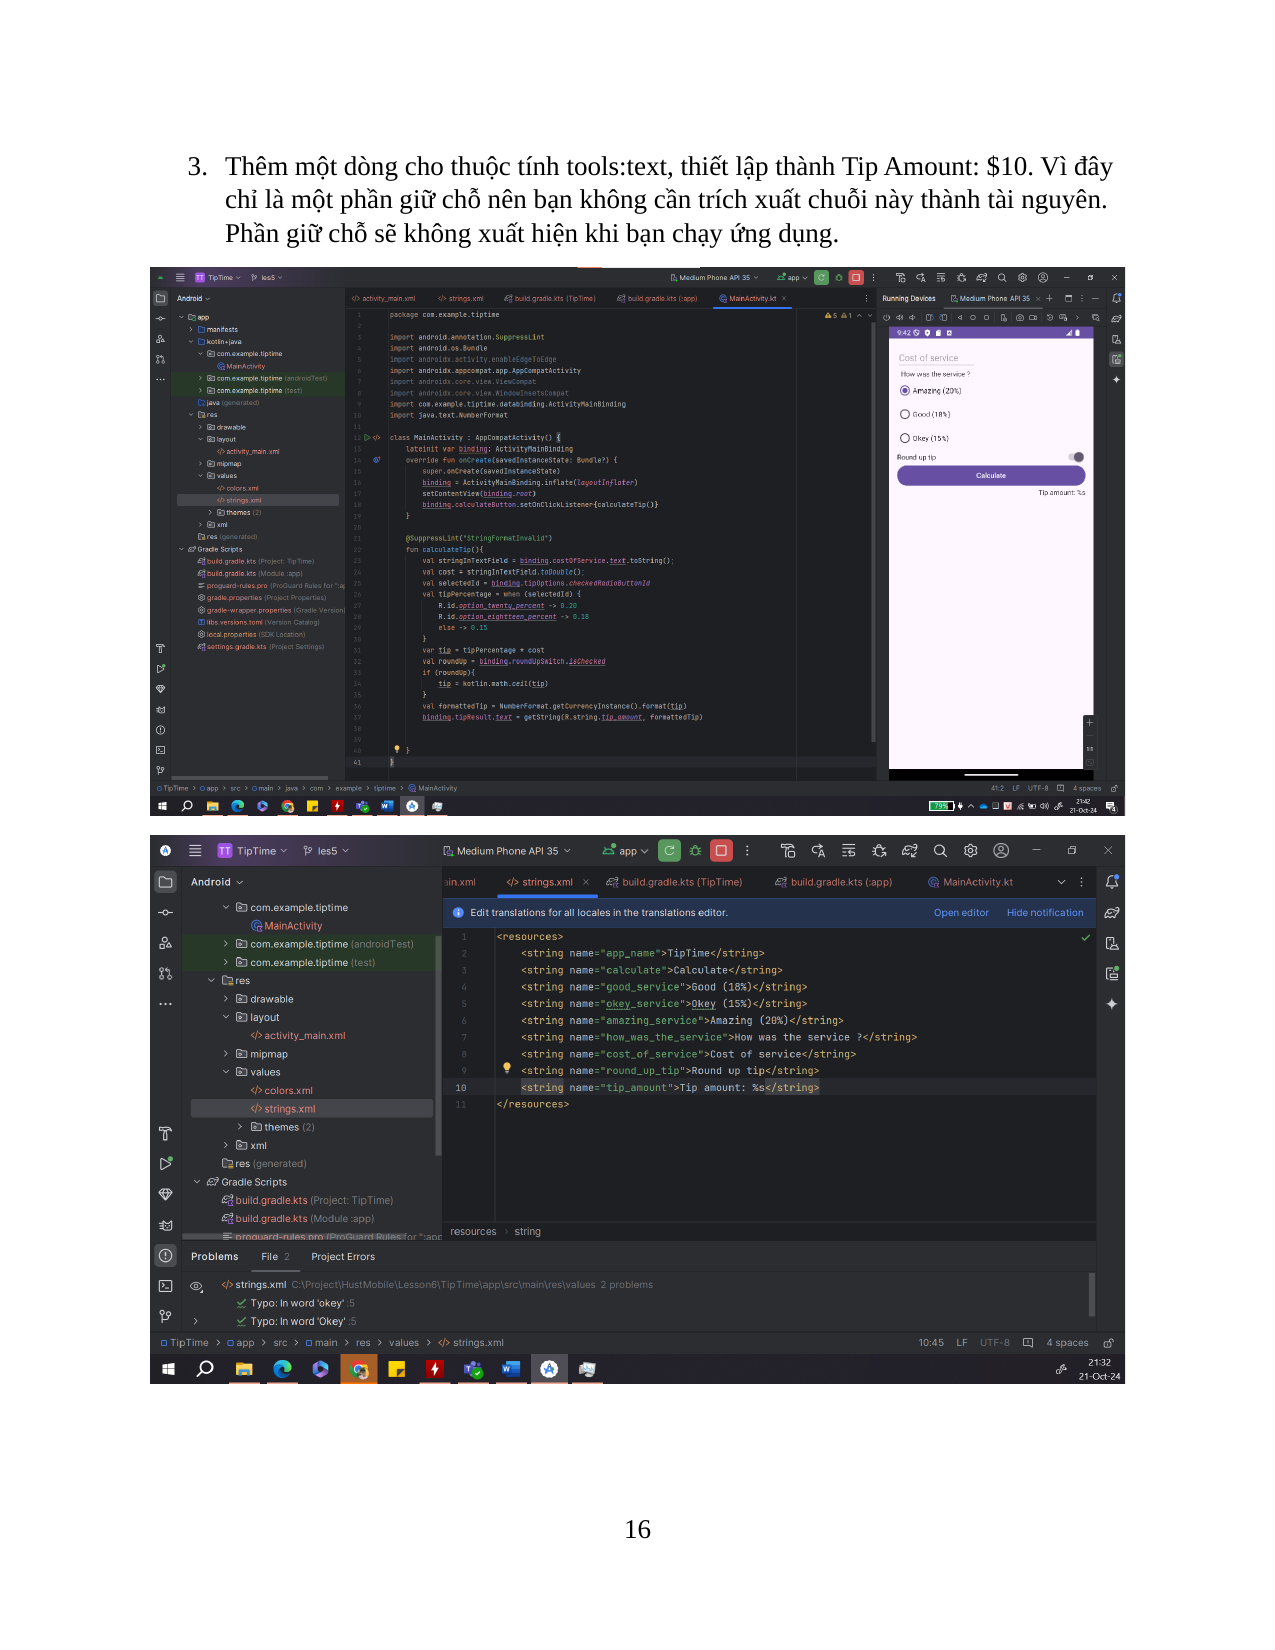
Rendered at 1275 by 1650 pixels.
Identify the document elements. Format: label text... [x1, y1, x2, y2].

picture [150, 835, 1125, 1384]
list Thêm một dòng cho thuộc tính tools:text, thiết lập thành Tip Amount: $10. Vì đây chỉ là một phần giữ chỗ nên bạn không cần trích xuất chuỗi này thành tài nguyên. Phần giữ chỗ sẽ không xuất hiện khi bạn chạy ứng dụng. [187, 150, 1125, 248]
picture [150, 267, 1125, 816]
